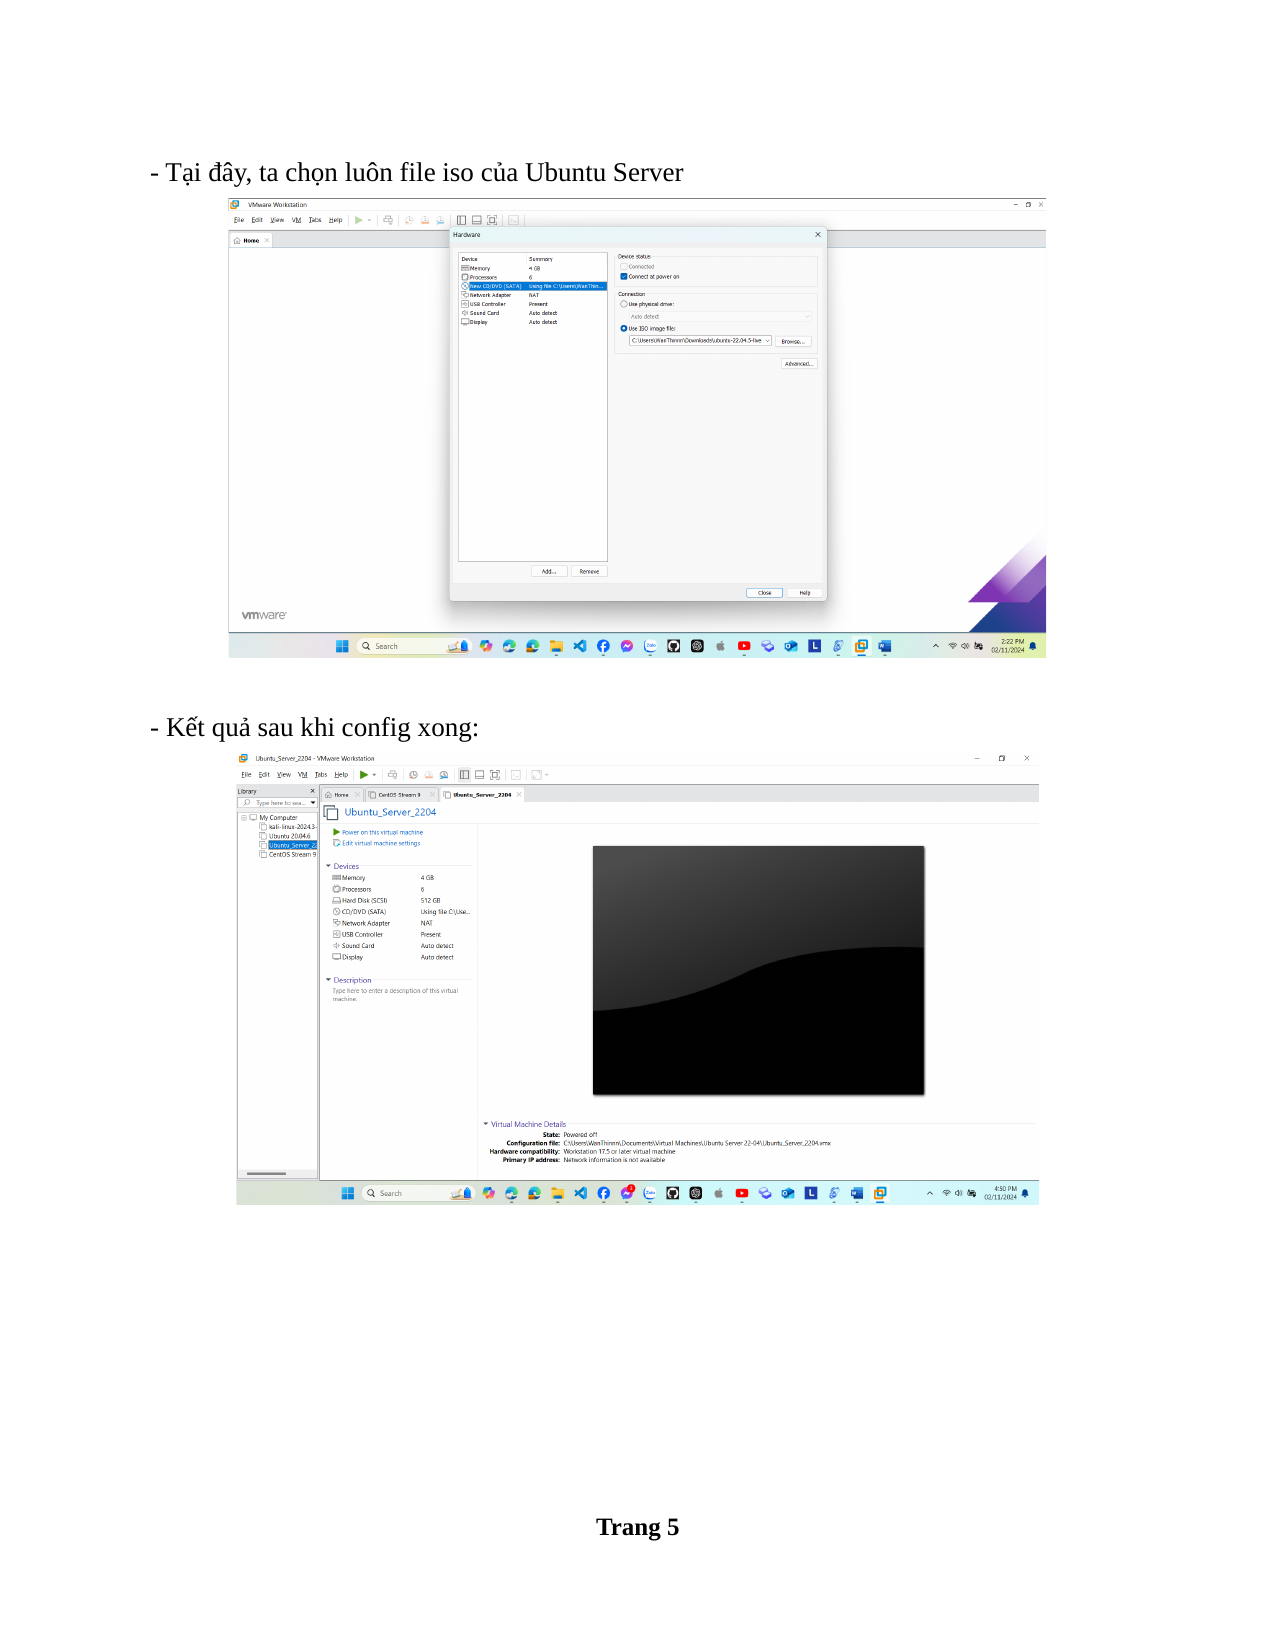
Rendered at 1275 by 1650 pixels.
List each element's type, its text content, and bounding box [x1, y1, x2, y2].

text - Tại đây, ta chọn luôn file iso của Ubuntu Server [150, 156, 1125, 187]
picture [236, 753, 1039, 1205]
text - Kết quả sau khi config xong: [150, 711, 1125, 742]
picture [228, 198, 1047, 658]
